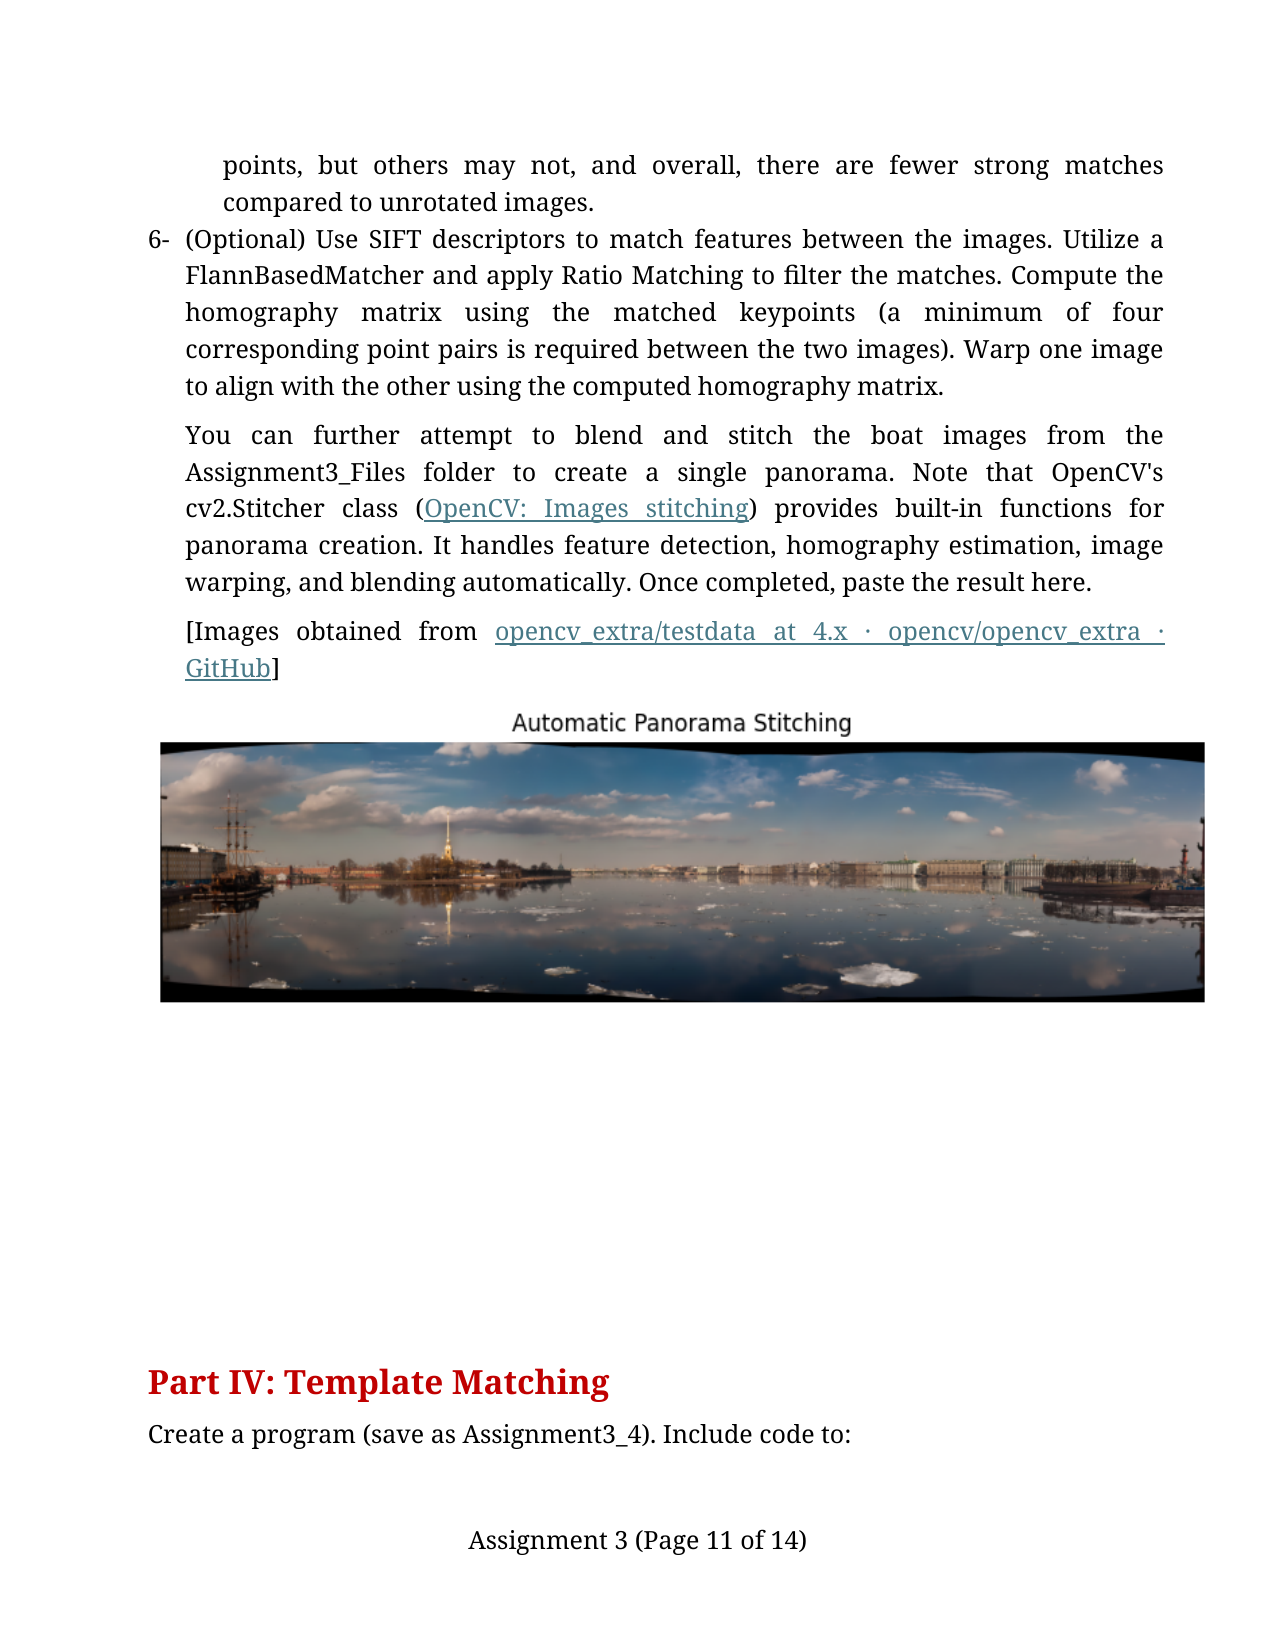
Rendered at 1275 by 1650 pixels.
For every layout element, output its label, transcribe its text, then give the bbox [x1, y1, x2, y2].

text Create a program (save as Assignment3_4). Include code to: [148, 1416, 1127, 1450]
list You can further attempt to blend and stitch the boat images from the Assignment3_Files folder to create a single panorama. Note that OpenCV's cv2.Stitcher class (OpenCV: Images stitching) provides built-in functions for panorama creation. It handles feature detection, homography estimation, image warping, and blending automatically. Once completed, paste the result here. [185, 418, 1165, 599]
subtitle Part IV: Template Matching [148, 1359, 1127, 1404]
picture [147, 700, 1217, 1016]
list (Optional) Use SIFT descriptors to match features between the images. Utilize a FlannBasedMatcher and apply Ratio Matching to filter the matches. Compute the homography matrix using the matched keypoints (a minimum of four corresponding point pairs is required between the two images). Warp one image to align with the other using the computed homography matrix. [148, 221, 1165, 402]
list [Images obtained from opencv_extra/testdata at 4.x · opencv/opencv_extra · GitHub] [185, 614, 1165, 685]
